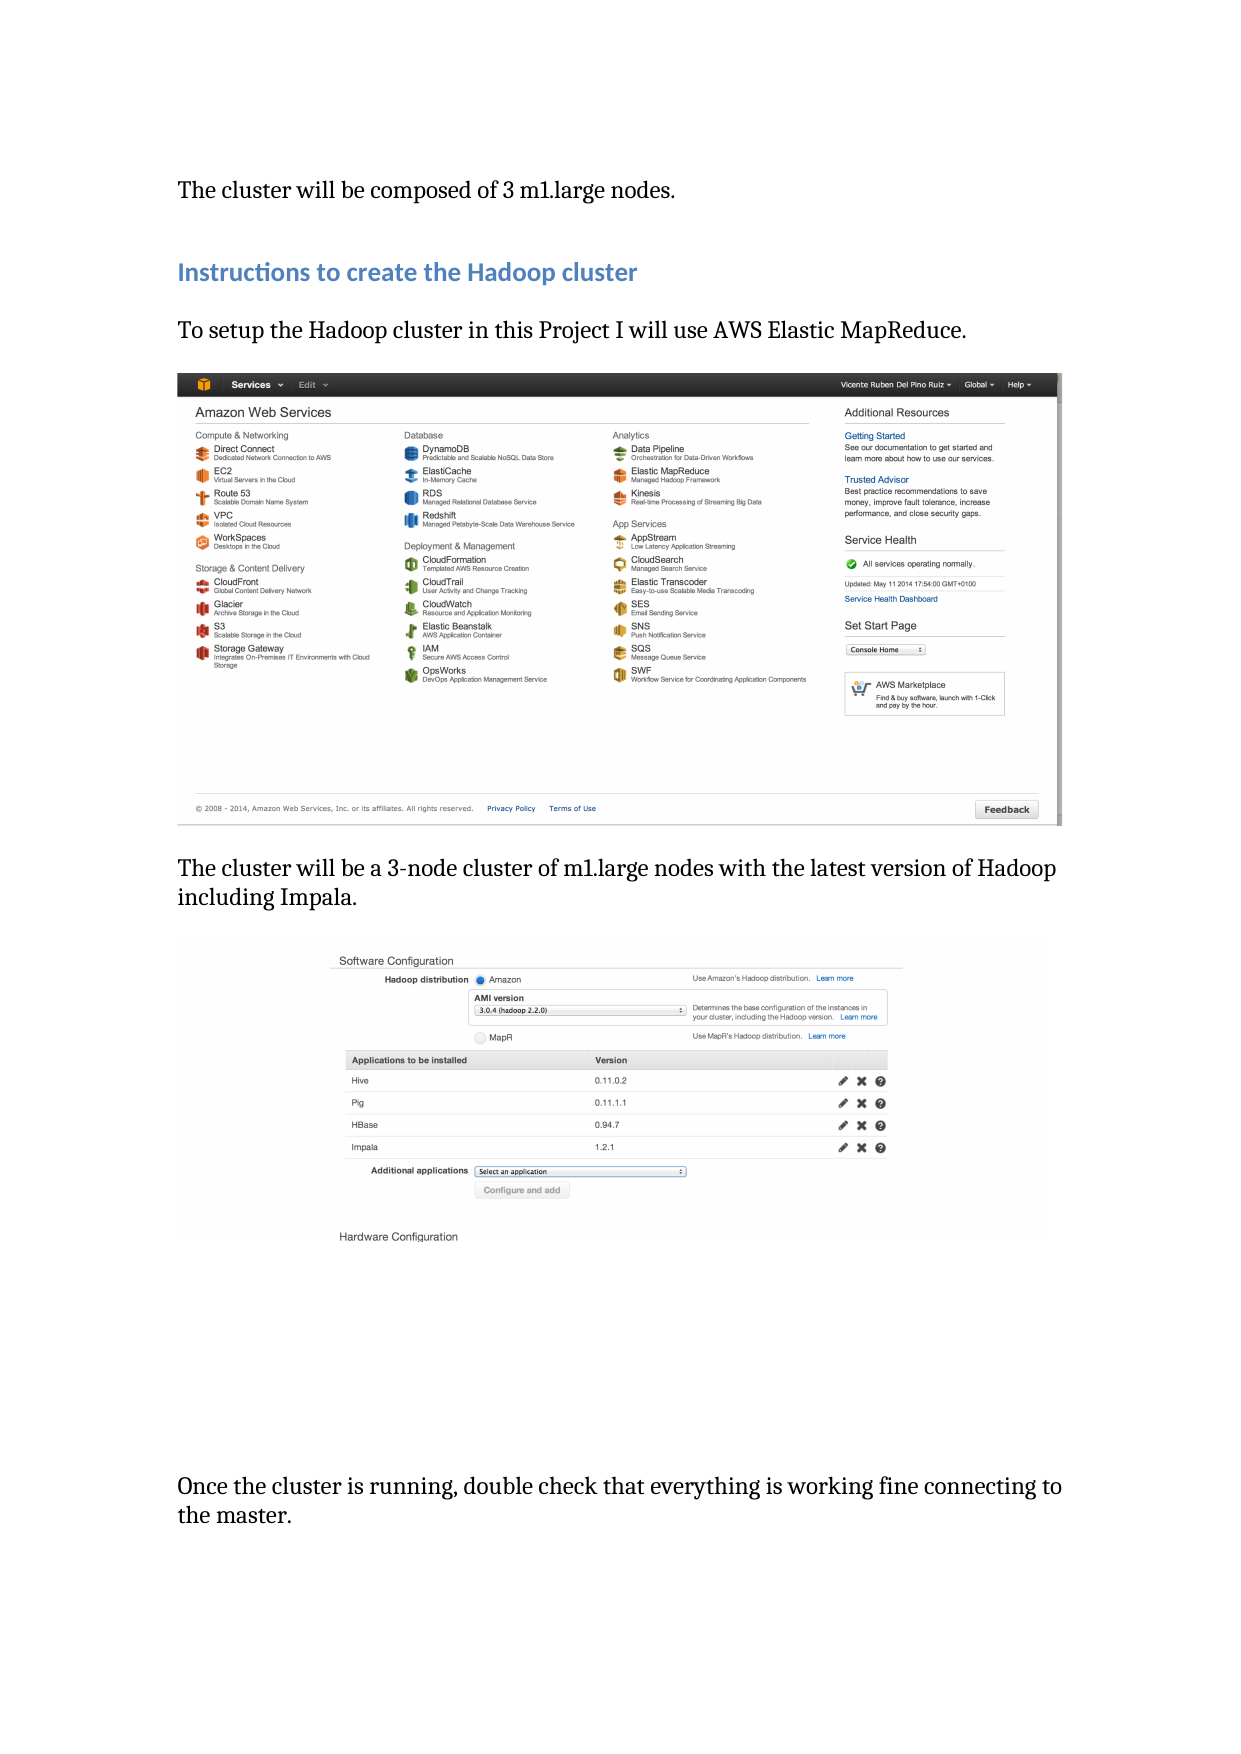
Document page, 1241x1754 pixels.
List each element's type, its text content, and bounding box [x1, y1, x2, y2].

text The cluster will be a 3-node cluster of m1.large nodes with the latest version of Hadoop including Impala. [177, 854, 1063, 911]
picture [177, 940, 1050, 1242]
picture [177, 373, 1063, 826]
text To setup the Hadoop cluster in this Project I will use AWS Elastic MapReduce. [177, 316, 1063, 345]
subtitle Instructions to create the Hadoop cluster [177, 255, 1063, 288]
text The cluster will be composed of 3 m1.large nodes. [177, 176, 1063, 205]
text Once the cluster is running, double check that everything is working fine connecting to the master. [177, 1472, 1063, 1529]
